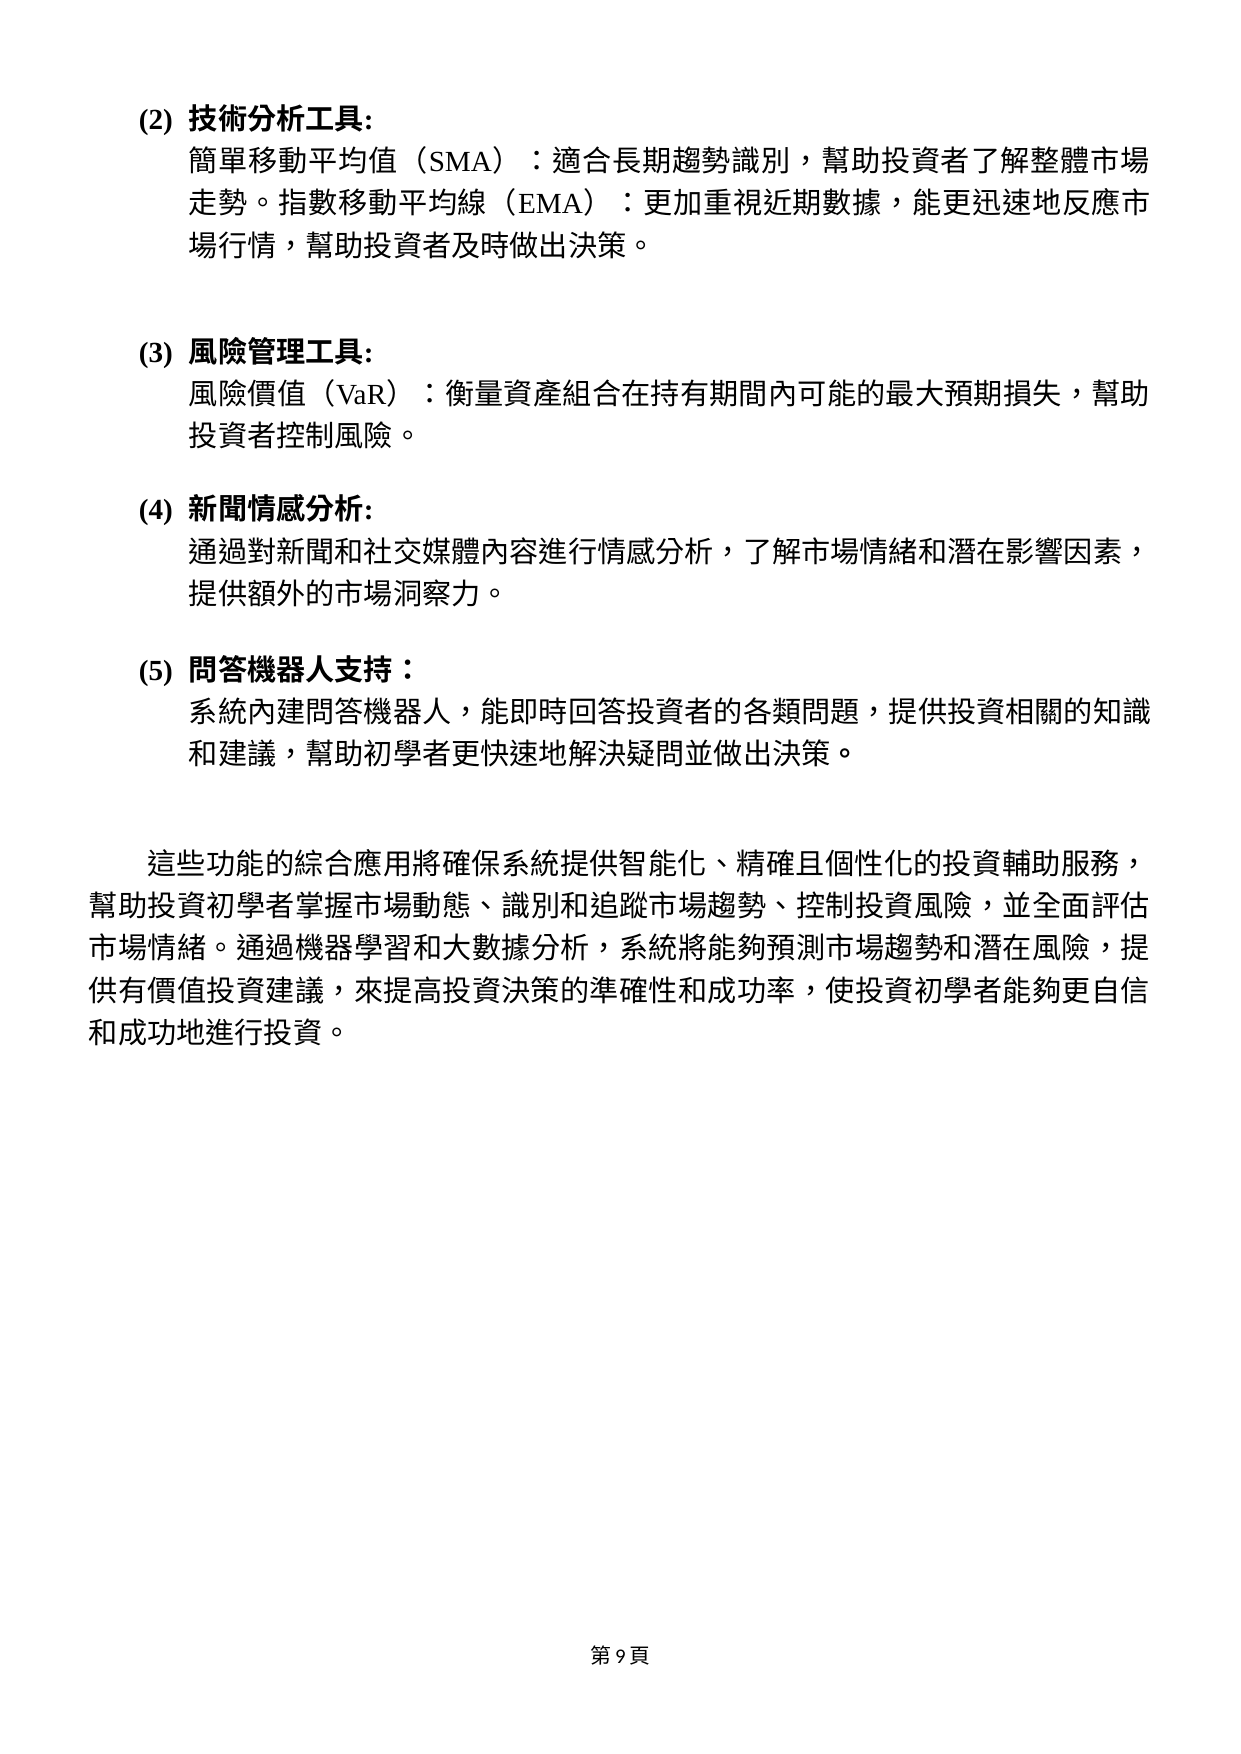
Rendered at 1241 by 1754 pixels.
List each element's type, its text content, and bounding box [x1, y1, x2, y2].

list 問答機器人支持： [139, 646, 1152, 688]
list 新聞情感分析: 通過對新聞和社交媒體內容進行情感分析，了解市場情緒和潛在影響因素，提供額外的市場洞察力。 [139, 486, 1152, 613]
text 這些功能的綜合應用將確保系統提供智能化、精確且個性化的投資輔助服務，幫助投資初學者掌握市場動態、識別和追蹤市場趨勢、控制投資風險，並全面評估市場情緒。通過機器學習和大數據分析，系統將能夠預測市場趨勢和潛在風險，提供有價值投資建議，來提高投資決策的準確性和成功率，使投資初學者能夠更自信和成功地進行投資。 [89, 840, 1152, 1052]
list 技術分析工具: 簡單移動平均值（SMA）：適合長期趨勢識別，幫助投資者了解整體市場走勢。指數移動平均線（EMA）：更加重視近期數據，能更迅速地反應市場行情，幫助投資者及時做出決策。 [139, 95, 1152, 295]
list 風險管理工具: 風險價值（VaR）：衡量資產組合在持有期間內可能的最大預期損失，幫助投資者控制風險。 [139, 328, 1152, 486]
list 系統內建問答機器人，能即時回答投資者的各類問題，提供投資相關的知識和建議，幫助初學者更快速地解決疑問並做出決策。 [189, 688, 1152, 773]
